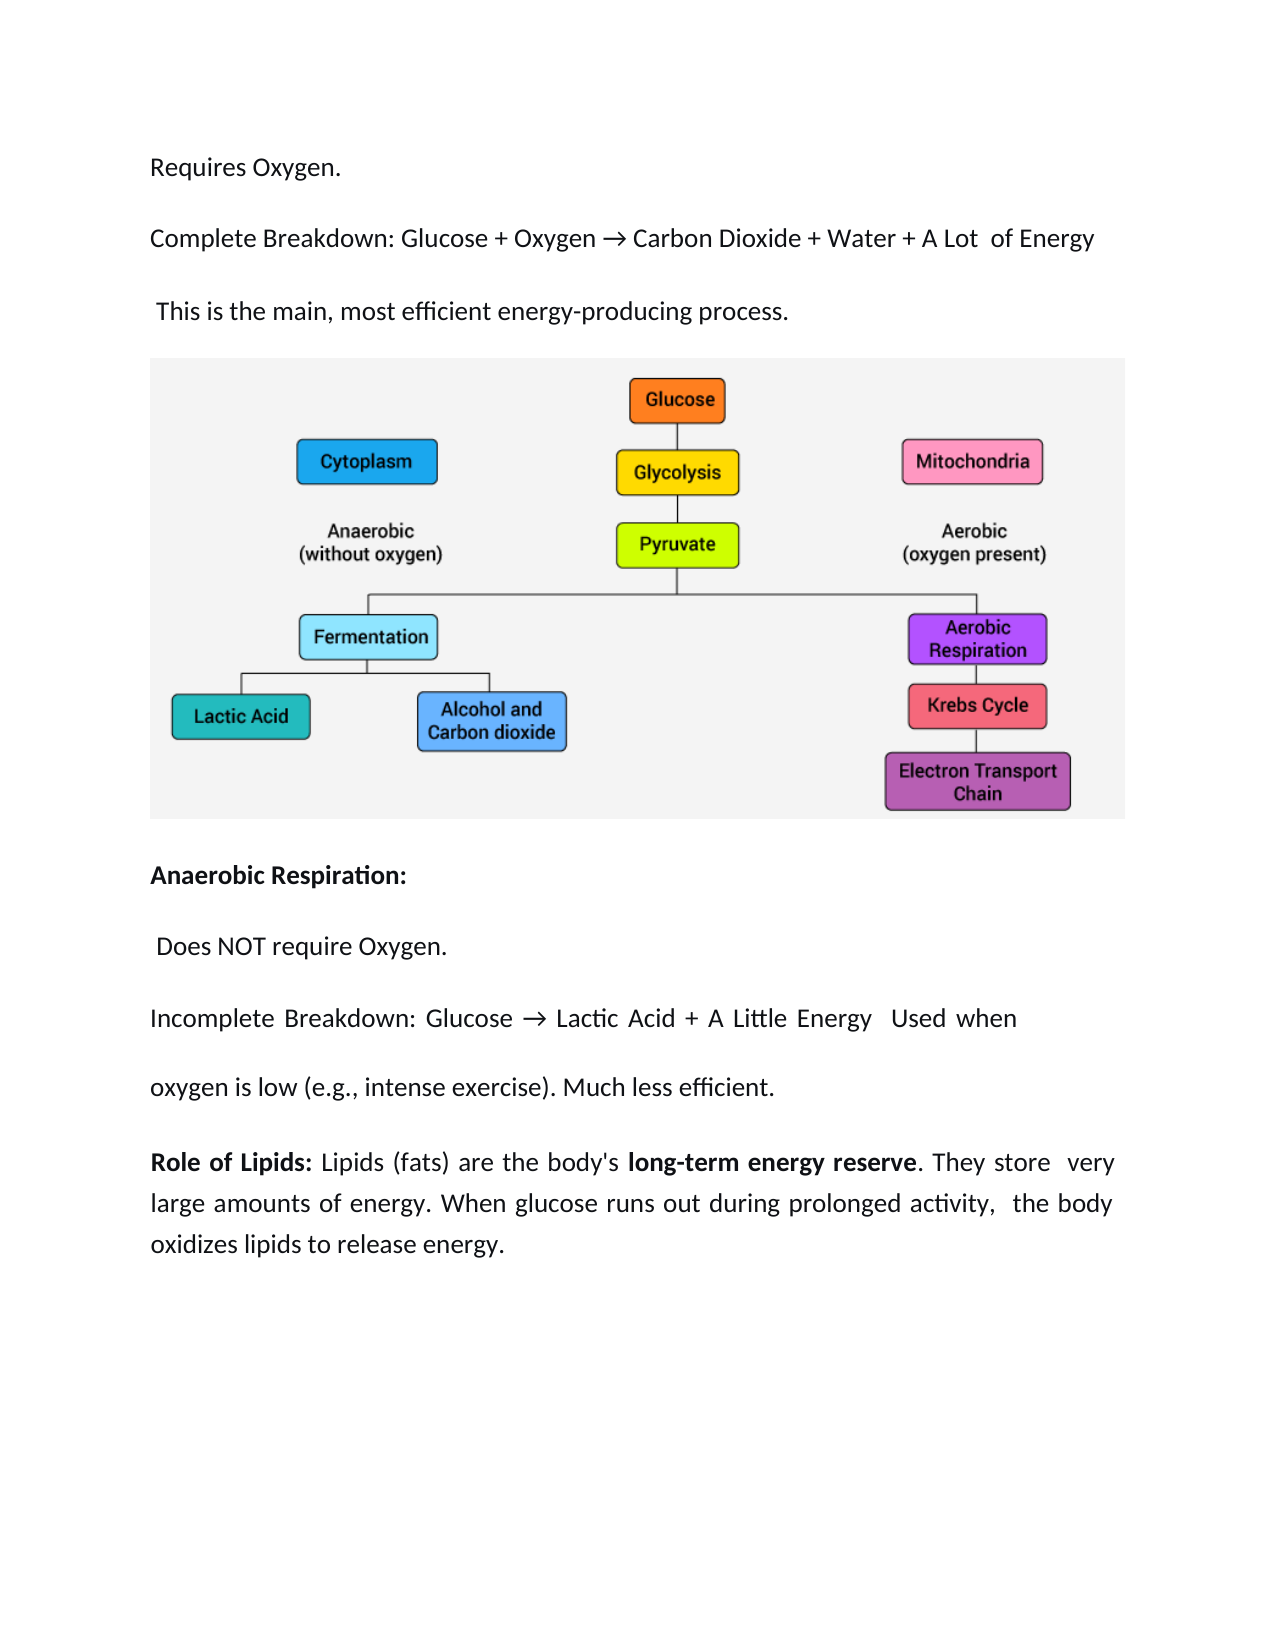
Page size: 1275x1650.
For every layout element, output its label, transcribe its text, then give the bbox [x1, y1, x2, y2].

text This is the main, most efficient energy-producing process. [150, 294, 1125, 327]
picture [150, 358, 1125, 819]
text Complete Breakdown: Glucose + Oxygen → Carbon Dioxide + Water + A Lot of Energy [150, 222, 1107, 254]
text Does NOT require Oxygen. [150, 929, 1125, 962]
text Anaerobic Respiration: [150, 858, 1125, 891]
text Requires Oxygen. [150, 150, 1125, 183]
text Incomplete Breakdown: Glucose → Lactic Acid + A Little Energy Used when oxygen is low (e.g., intense exercise). Much less efficient. [150, 1001, 1019, 1103]
text Role of Lipids: Lipids (fats) are the body's long-term energy reserve. They store very large amounts of energy. When glucose runs out during prolonged activity, the body oxidizes lipids to release energy. [150, 1146, 1115, 1260]
